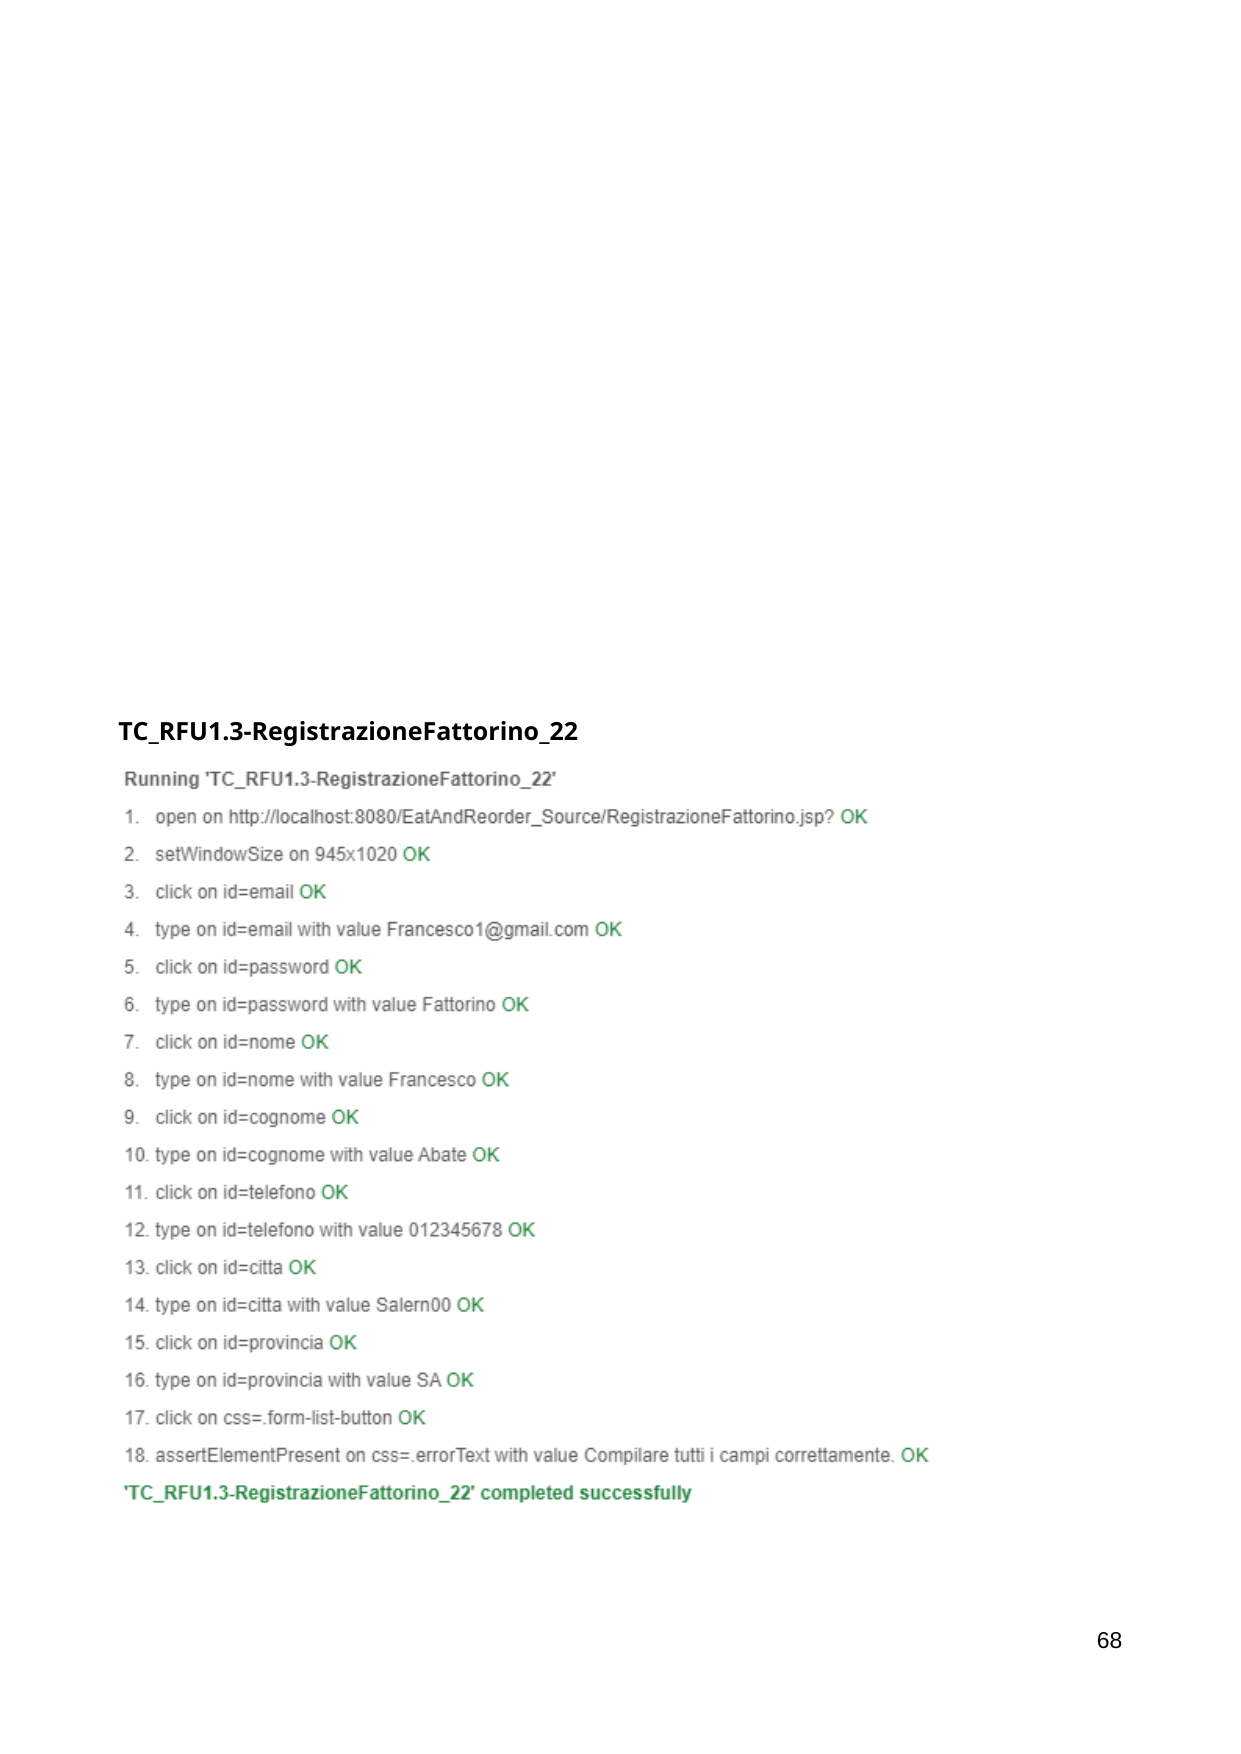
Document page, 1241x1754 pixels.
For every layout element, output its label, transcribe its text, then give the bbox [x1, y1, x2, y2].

text TC_RFU1.3-RegistrazioneFattorino_22 [118, 713, 1122, 747]
picture [118, 762, 933, 1506]
